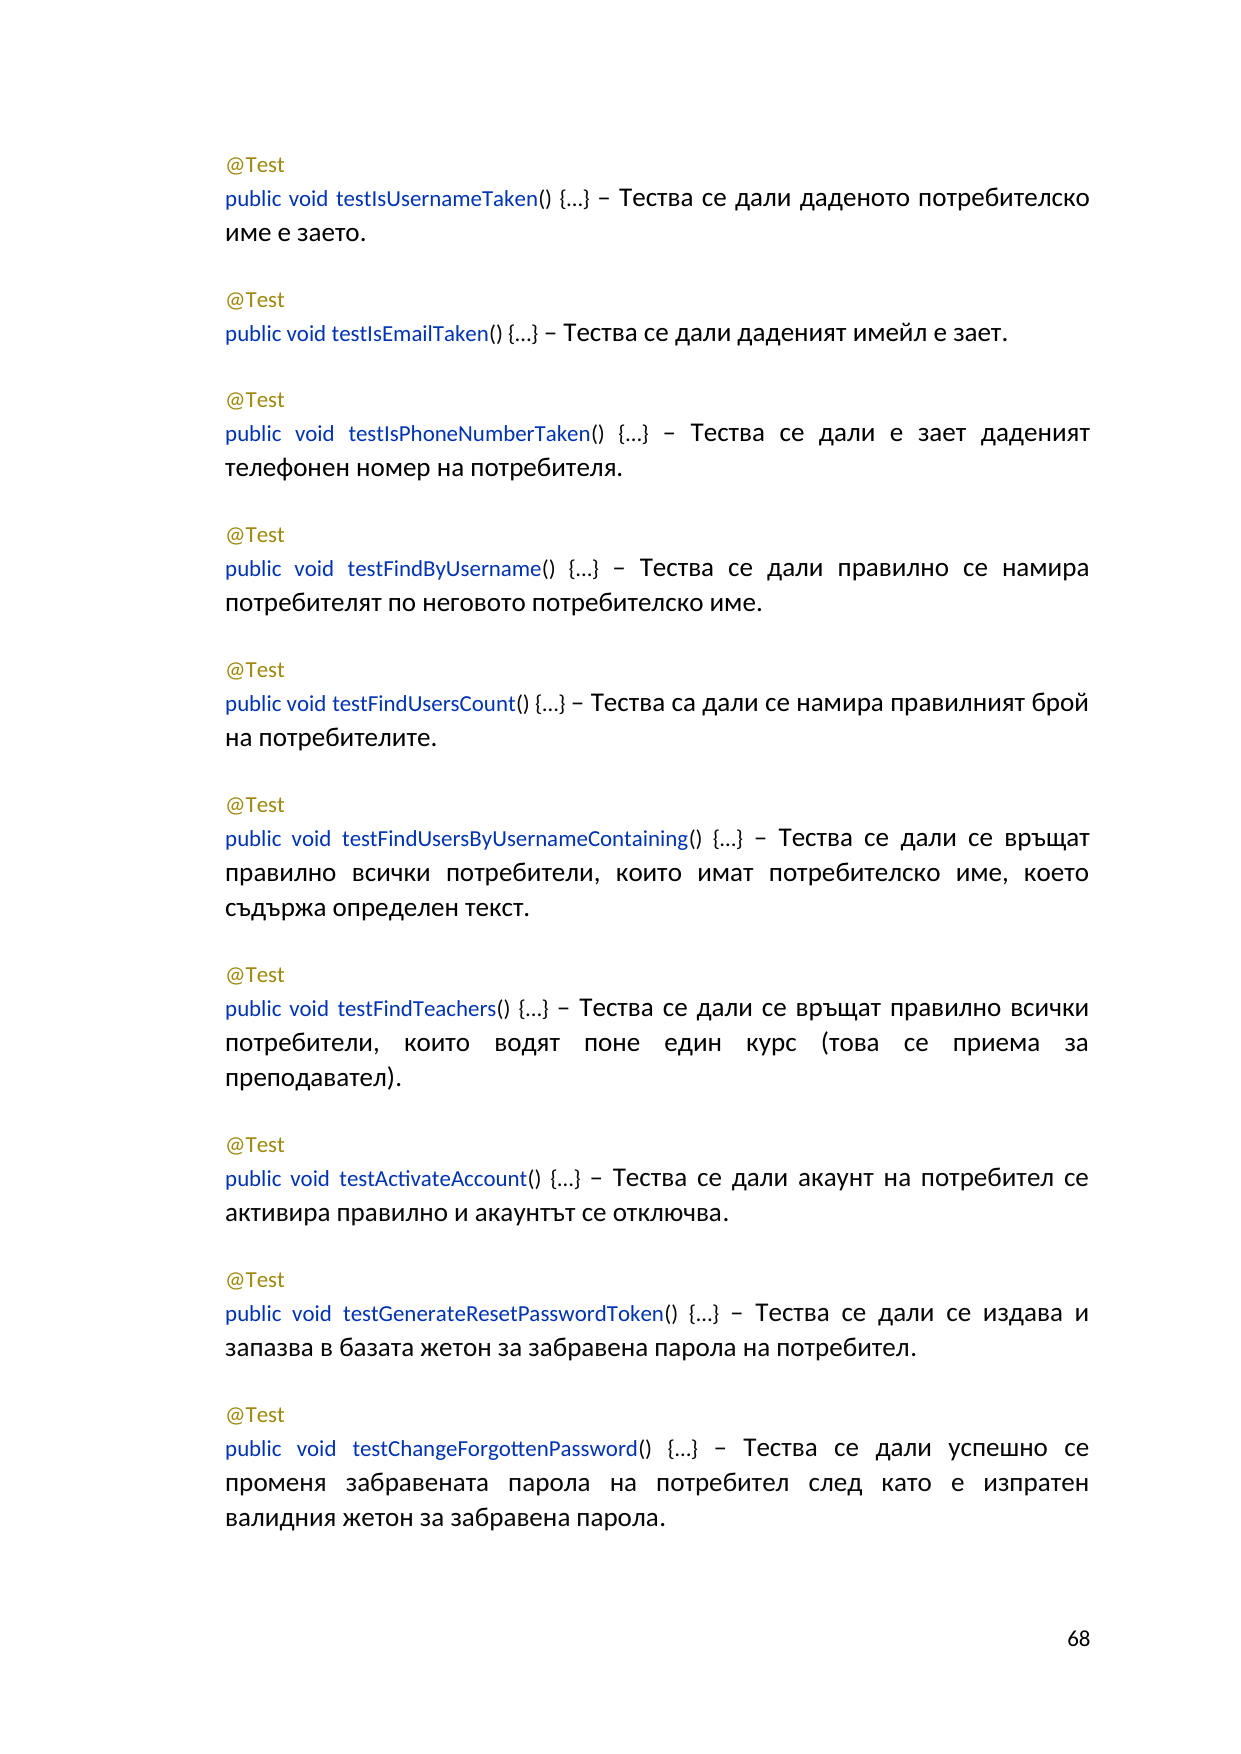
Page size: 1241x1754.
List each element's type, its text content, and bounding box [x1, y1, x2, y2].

list @Test public void testFindTeachers() {…} – Тества се дали се връщат правилно всички потребители, които водят поне един курс (това се приема за преподавател). [225, 960, 1090, 1093]
list @Test public void testFindUsersByUsernameContaining() {…} – Тества се дали се връщат правилно всички потребители, които имат потребителско име, което съдържа определен текст. [225, 790, 1090, 923]
list @Test public void testFindUsersCount() {…} – Тества са дали се намира правилният брой на потребителите. [225, 655, 1090, 753]
list @Test public void testActivateAccount() {…} – Тества се дали акаунт на потребител се активира правилно и акаунтът се отключва. [225, 1130, 1090, 1228]
list @Test public void testIsEmailTaken() {…} – Тества се дали даденият имейл е зает. [225, 285, 1090, 348]
list @Test public void testFindByUsername() {…} – Тества се дали правилно се намира потребителят по неговото потребителско име. [225, 520, 1090, 618]
list @Test public void testIsPhoneNumberTaken() {…} – Тества се дали е зает даденият телефонен номер на потребителя. [225, 385, 1090, 483]
list @Test public void testGenerateResetPasswordToken() {…} – Тества се дали се издава и запазва в базата жетон за забравена парола на потребител. [225, 1265, 1090, 1363]
list @Test public void testIsUsernameTaken() {…} – Тества се дали даденото потребителско име е заето. [225, 150, 1090, 248]
list @Test public void testChangeForgottenPassword() {…} – Тества се дали успешно се променя забравената парола на потребител след като е изпратен валидния жетон за забравена парола. [225, 1400, 1090, 1533]
